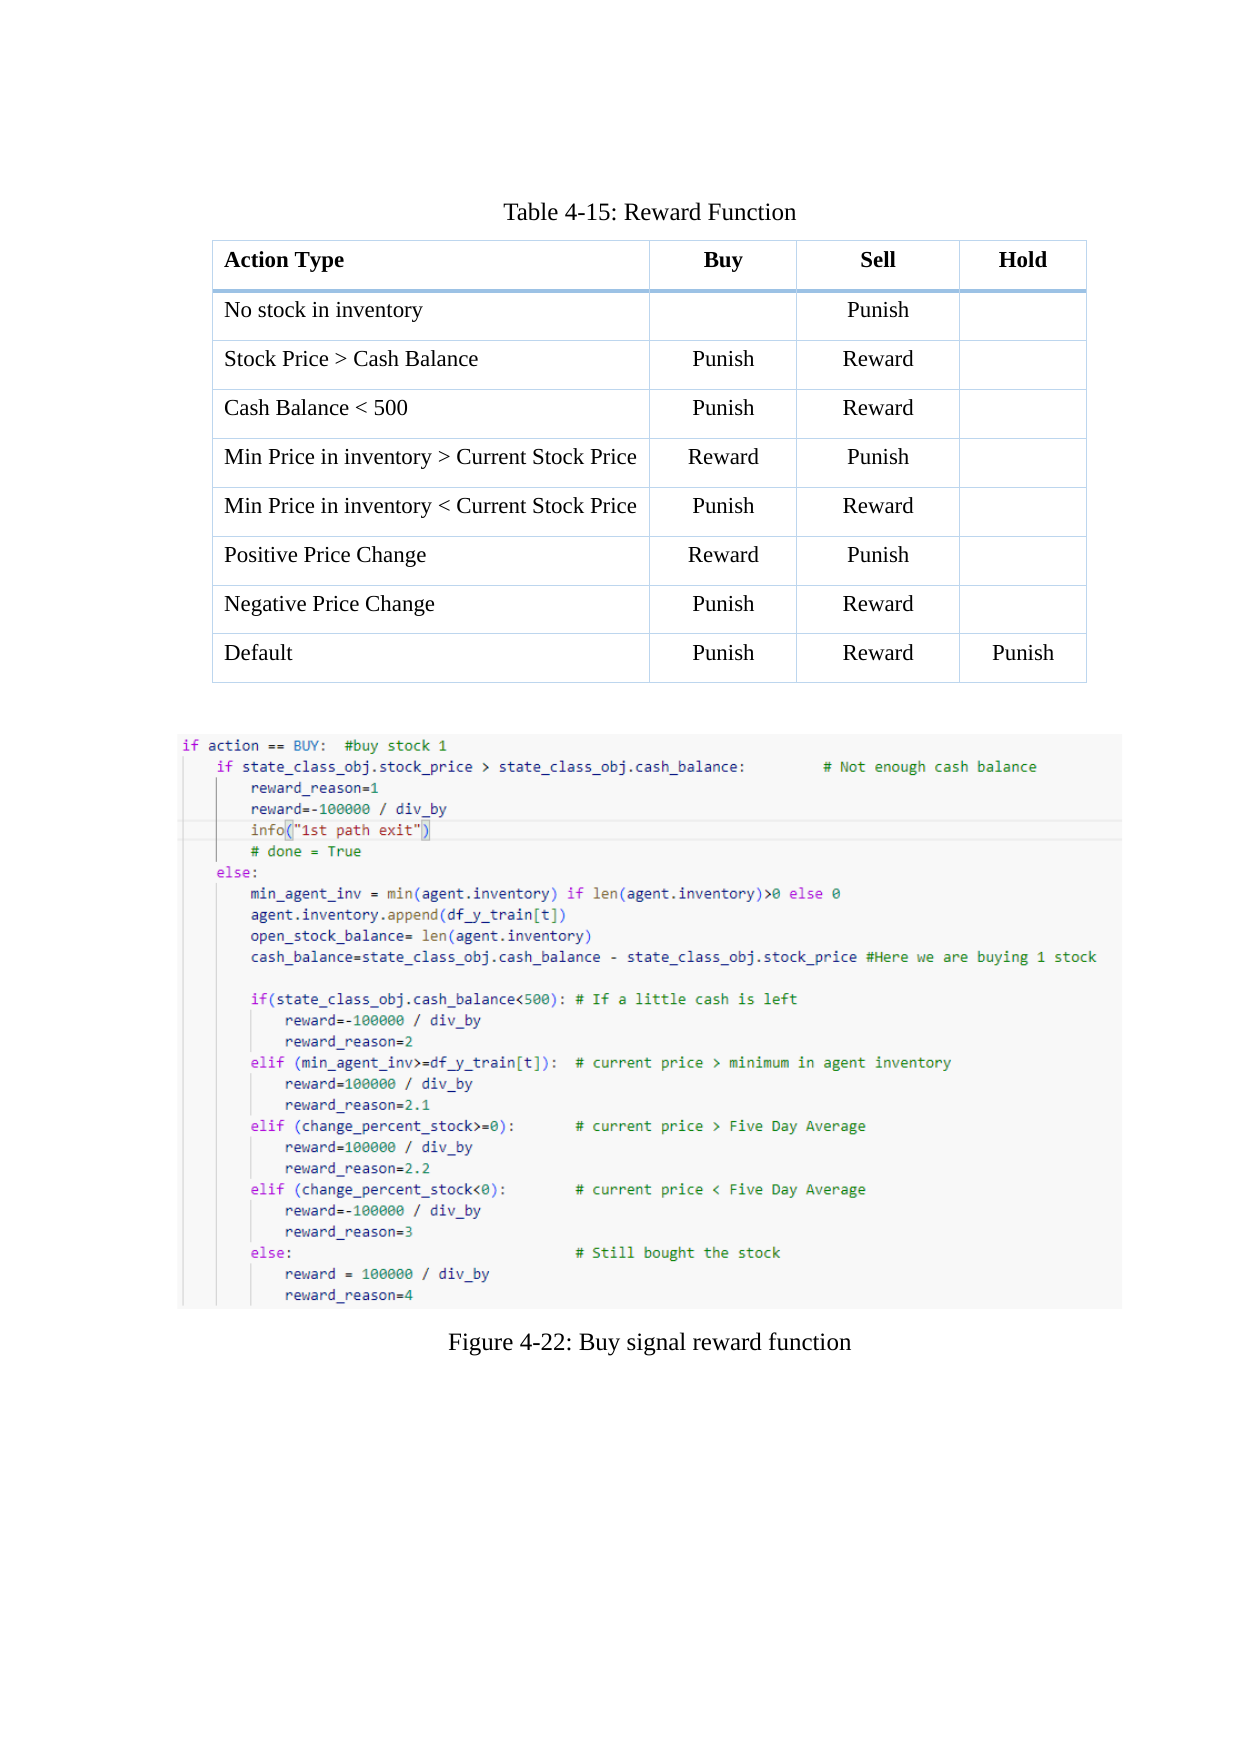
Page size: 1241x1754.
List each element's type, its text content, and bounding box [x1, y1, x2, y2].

table_cell Reward [797, 341, 959, 389]
table_cell Punish [960, 634, 1086, 682]
table_header Action Type [213, 241, 649, 289]
table_cell Default [213, 634, 649, 682]
table_cell [650, 293, 796, 340]
table_cell [960, 293, 1086, 340]
table_header Hold [960, 241, 1086, 289]
table_cell Punish [650, 390, 796, 438]
table_cell Punish [650, 488, 796, 536]
table_cell [960, 341, 1086, 389]
table_header Buy [650, 241, 796, 289]
table_cell Negative Price Change [213, 586, 649, 633]
table_cell Min Price in inventory < Current Stock Price [213, 488, 649, 536]
table_cell Punish [650, 586, 796, 633]
table_cell Min Price in inventory > Current Stock Price [213, 439, 649, 487]
table_cell Reward [797, 488, 959, 536]
table_cell Reward [797, 390, 959, 438]
table_cell Reward [650, 537, 796, 584]
table_cell [960, 537, 1086, 584]
table_cell Reward [797, 634, 959, 682]
table_cell Stock Price > Cash Balance [213, 341, 649, 389]
table_cell Punish [797, 293, 959, 340]
table_cell Positive Price Change [213, 537, 649, 584]
table_cell [960, 439, 1086, 487]
table_cell Punish [797, 439, 959, 487]
table_cell No stock in inventory [213, 293, 649, 340]
table_cell [960, 586, 1086, 633]
table_cell [960, 390, 1086, 438]
table_cell Punish [797, 537, 959, 584]
table_cell [960, 488, 1086, 536]
table_cell Reward [650, 439, 796, 487]
table_header Sell [797, 241, 959, 289]
table_cell Punish [650, 341, 796, 389]
table_cell Cash Balance < 500 [213, 390, 649, 438]
picture [177, 734, 1123, 1309]
table_cell Reward [797, 586, 959, 633]
table_cell Punish [650, 634, 796, 682]
